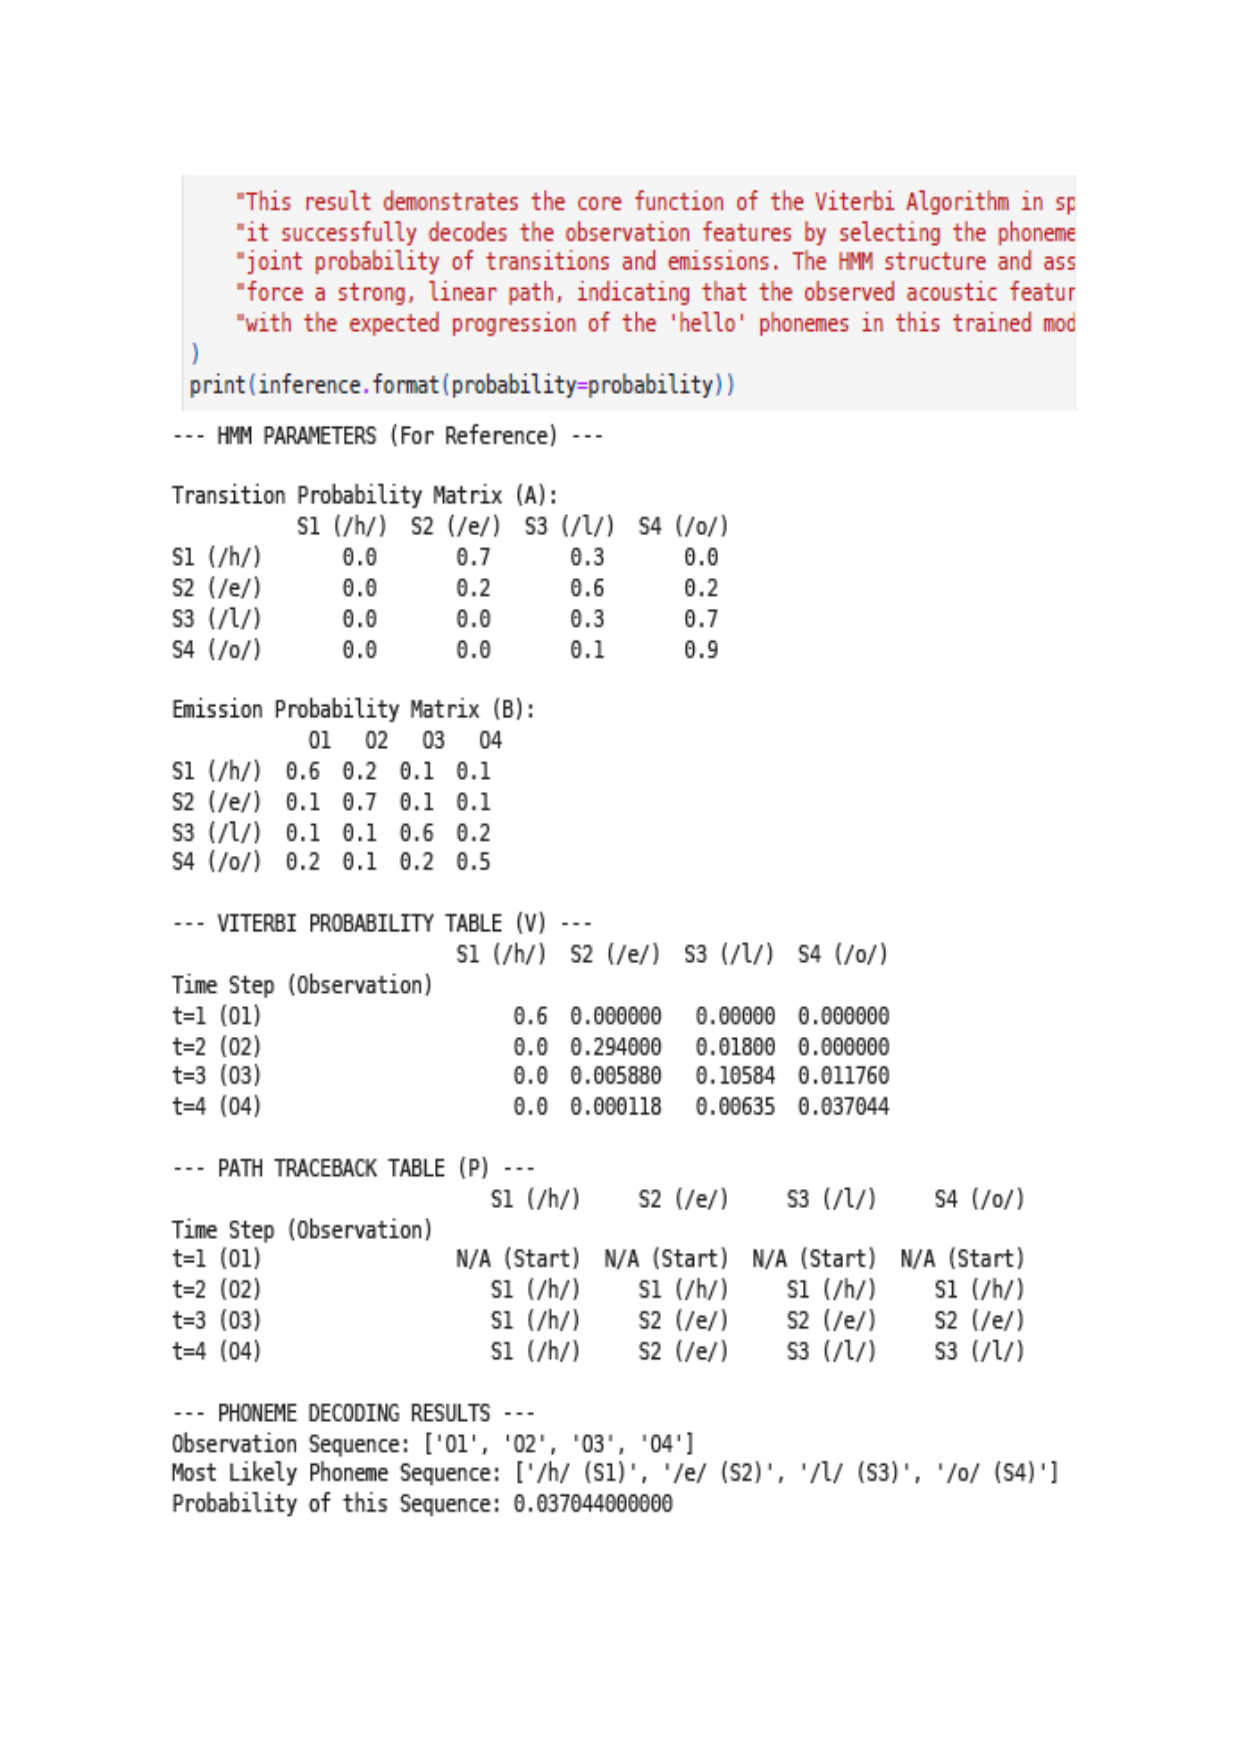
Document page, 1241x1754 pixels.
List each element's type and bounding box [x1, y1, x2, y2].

picture [150, 150, 1111, 1561]
